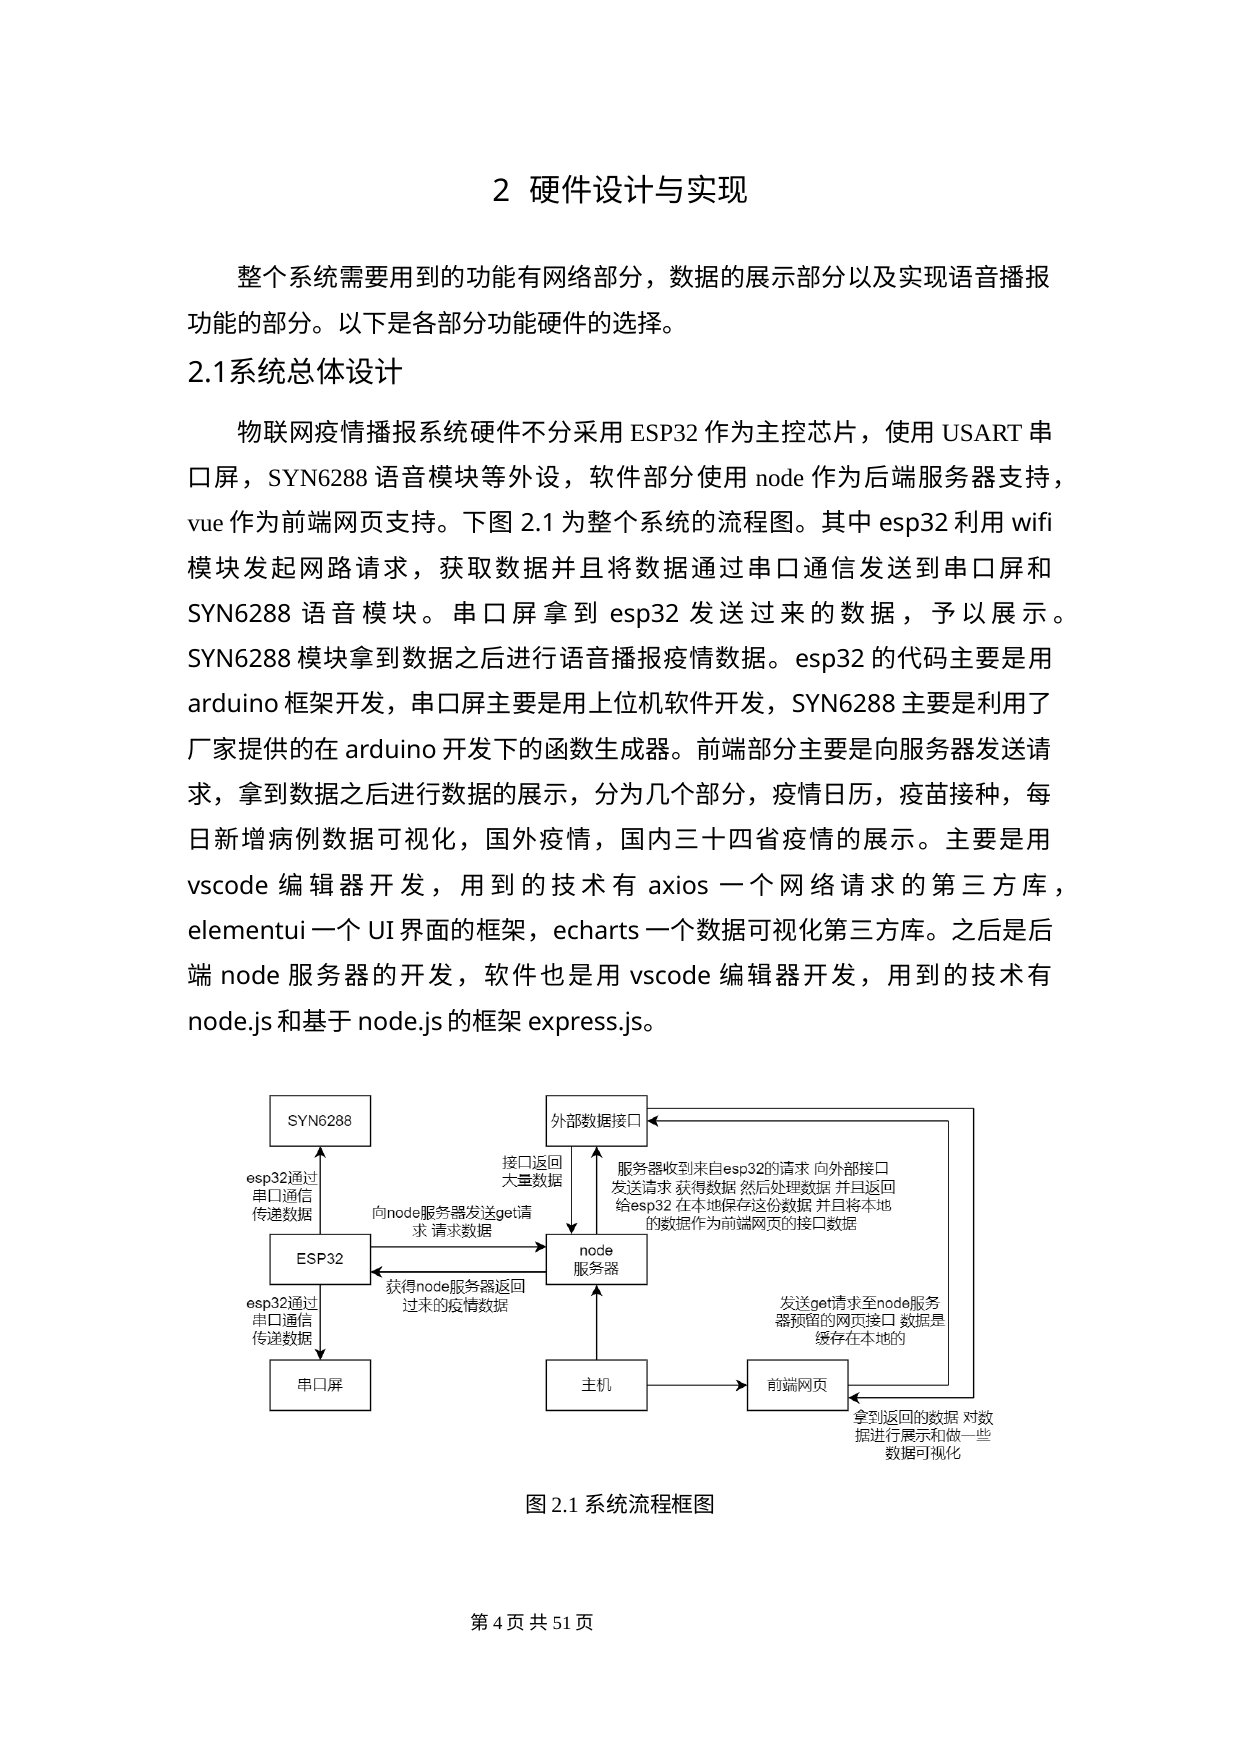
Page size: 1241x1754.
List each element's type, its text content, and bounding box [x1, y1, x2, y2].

list 图2.1 系统流程框图 [187, 1487, 1053, 1520]
text 物联网疫情播报系统硬件不分采用ESP32作为主控芯片，使用USART串口屏，SYN6288语音模块等外设，软件部分使用node作为后端服务器支持，vue作为前端网页支持。下图2.1为整个系统的流程图。其中esp32利用wifi模块发起网路请求，获取数据并且将数据通过串口通信发送到串口屏和SYN6288语音模块。串口屏拿到esp32发送过来的数据，予以展示。SYN6288模块拿到数据之后进行语音播报疫情数据。esp32的代码主要是用arduino框架开发，串口屏主要是用上位机软件开发，SYN6288主要是利用了厂家提供的在arduino开发下的函数生成器。前端部分主要是向服务器发送请求，拿到数据之后进行数据的展示，分为几个部分，疫情日历，疫苗接种，每日新增病例数据可视化，国外疫情，国内三十四省疫情的展示。主要是用vscode编辑器开发，用到的技术有axios一个网络请求的第三方库，elementui一个UI界面的框架，echarts一个数据可视化第三方库。之后是后端node服务器的开发，软件也是用vscode编辑器开发，用到的技术有node.js和基于node.js的框架express.js。 [187, 412, 1053, 1037]
subtitle 硬件设计与实现 [187, 165, 1053, 210]
picture [187, 1046, 1053, 1480]
text 整个系统需要用到的功能有网络部分，数据的展示部分以及实现语音播报功能的部分。以下是各部分功能硬件的选择。 [187, 258, 1053, 339]
subtitle 系统总体设计 [187, 348, 1053, 391]
